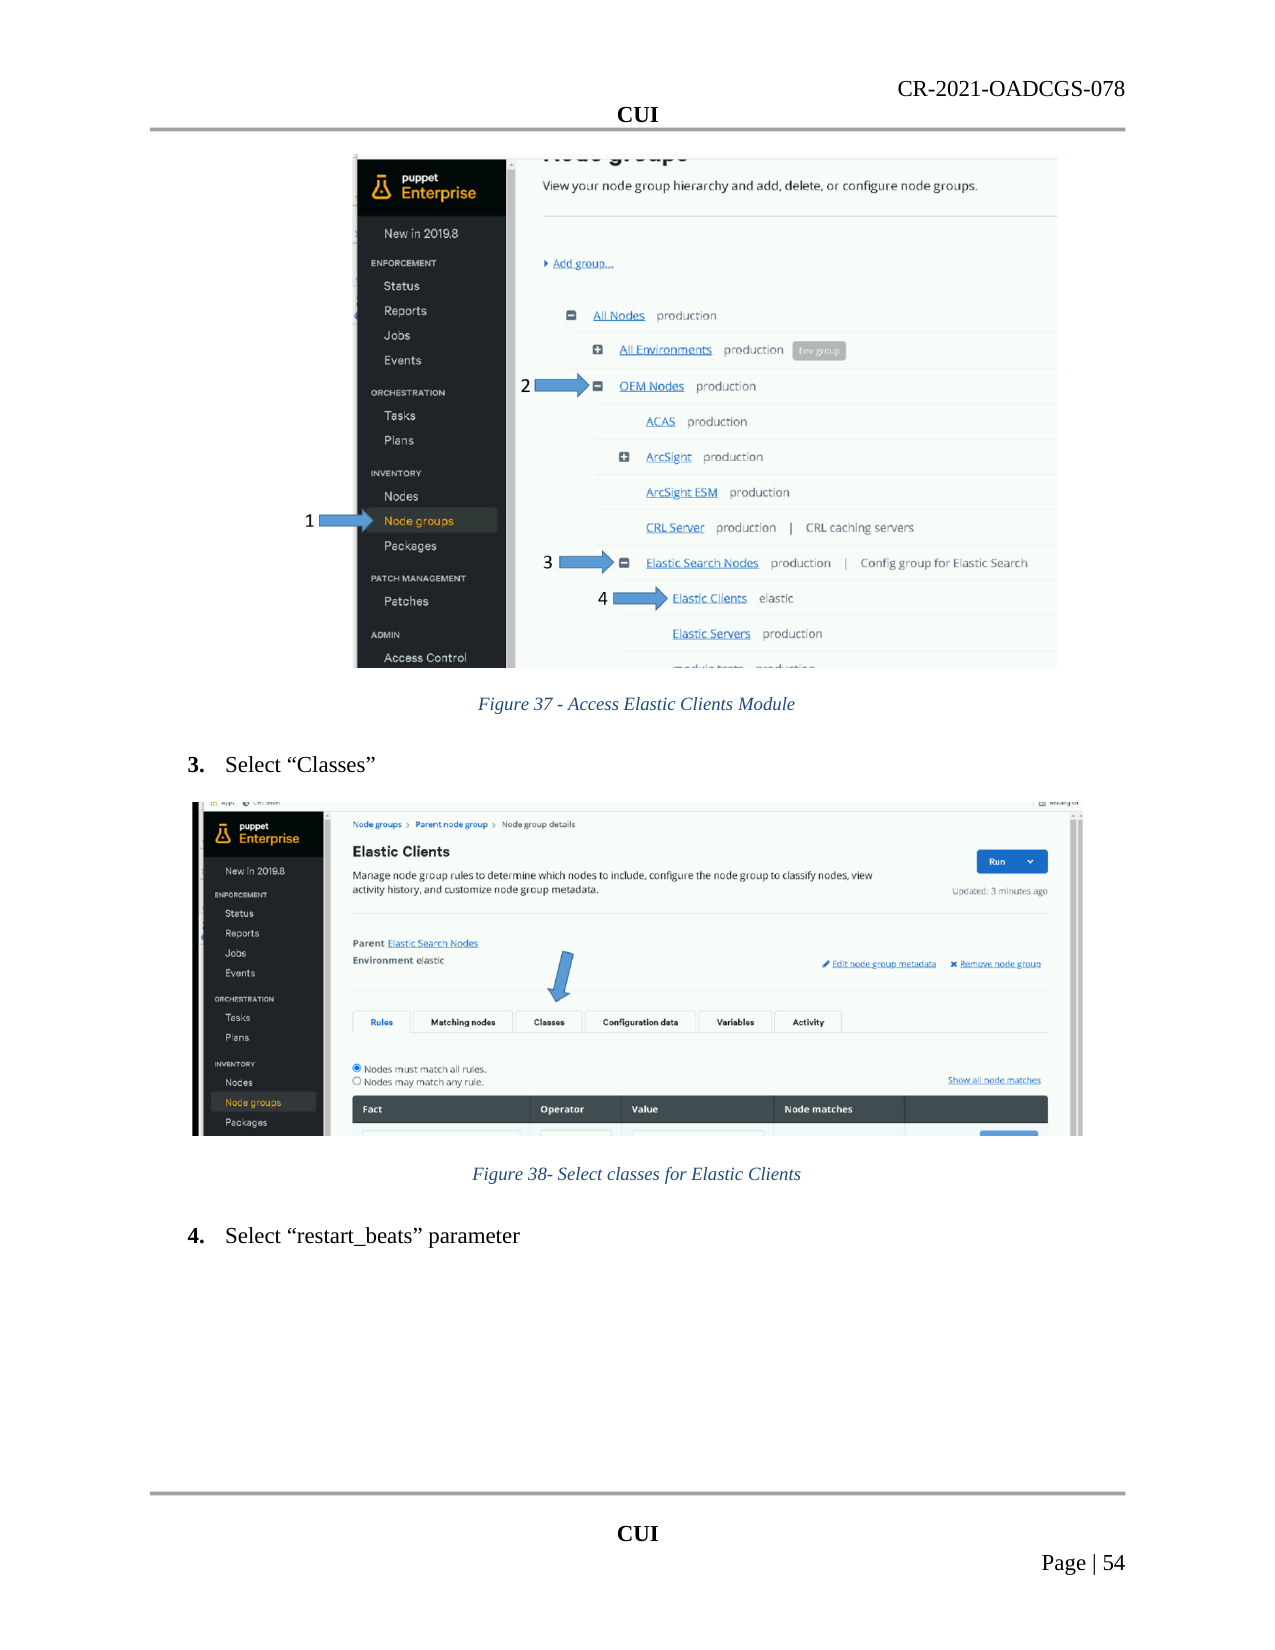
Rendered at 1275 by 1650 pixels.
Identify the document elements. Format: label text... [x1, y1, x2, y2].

list Select “Classes” [187, 752, 1125, 778]
picture [192, 802, 1083, 1136]
text Figure 37 - Access Elastic Clients Module [150, 692, 1125, 714]
text Figure 38- Select classes for Elastic Clients [150, 1163, 1125, 1184]
picture [292, 154, 1058, 668]
list Select “restart_beats” parameter [187, 1222, 1125, 1248]
